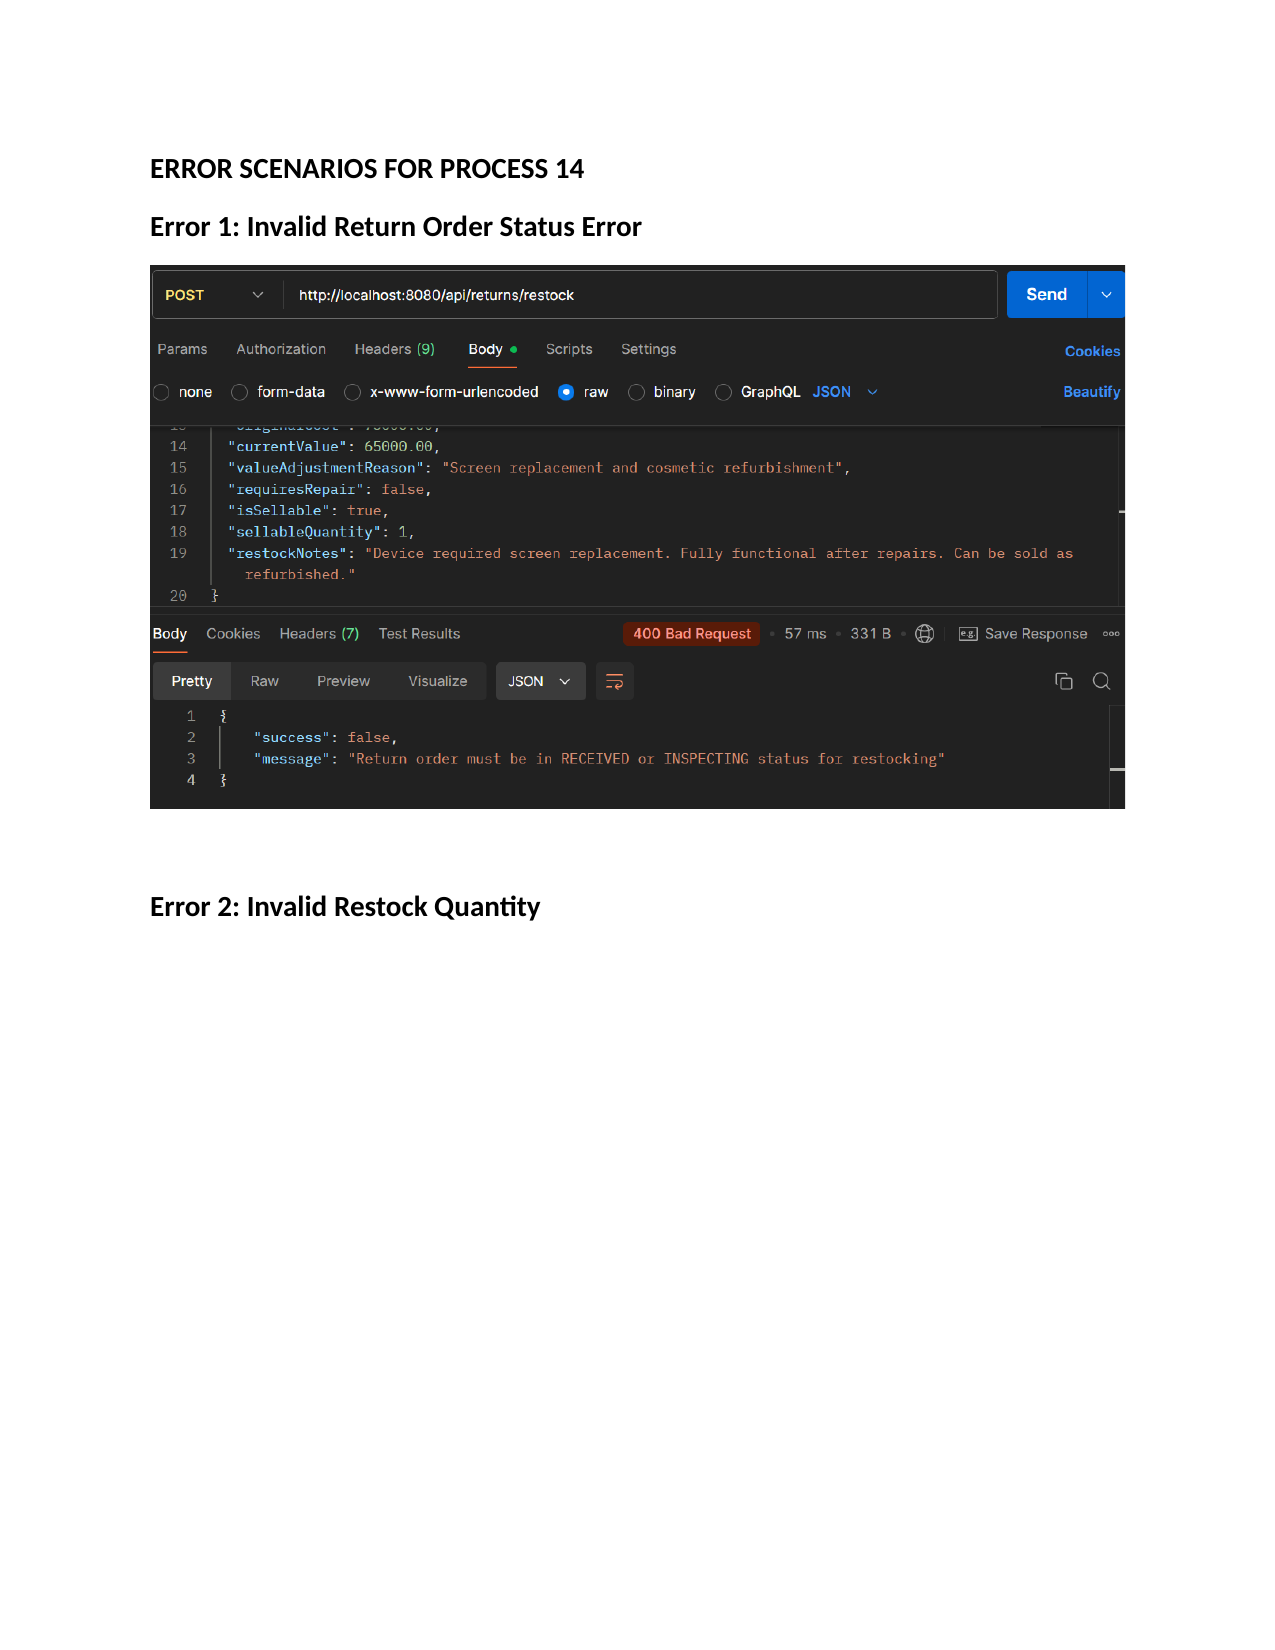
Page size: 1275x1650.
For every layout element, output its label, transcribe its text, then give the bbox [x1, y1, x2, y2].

text ERROR SCENARIOS FOR PROCESS 14 [150, 150, 1125, 186]
picture [150, 265, 1125, 809]
text Error 1: Invalid Return Order Status Error [150, 208, 1125, 243]
text Error 2: Invalid Restock Quantity [150, 888, 1125, 924]
